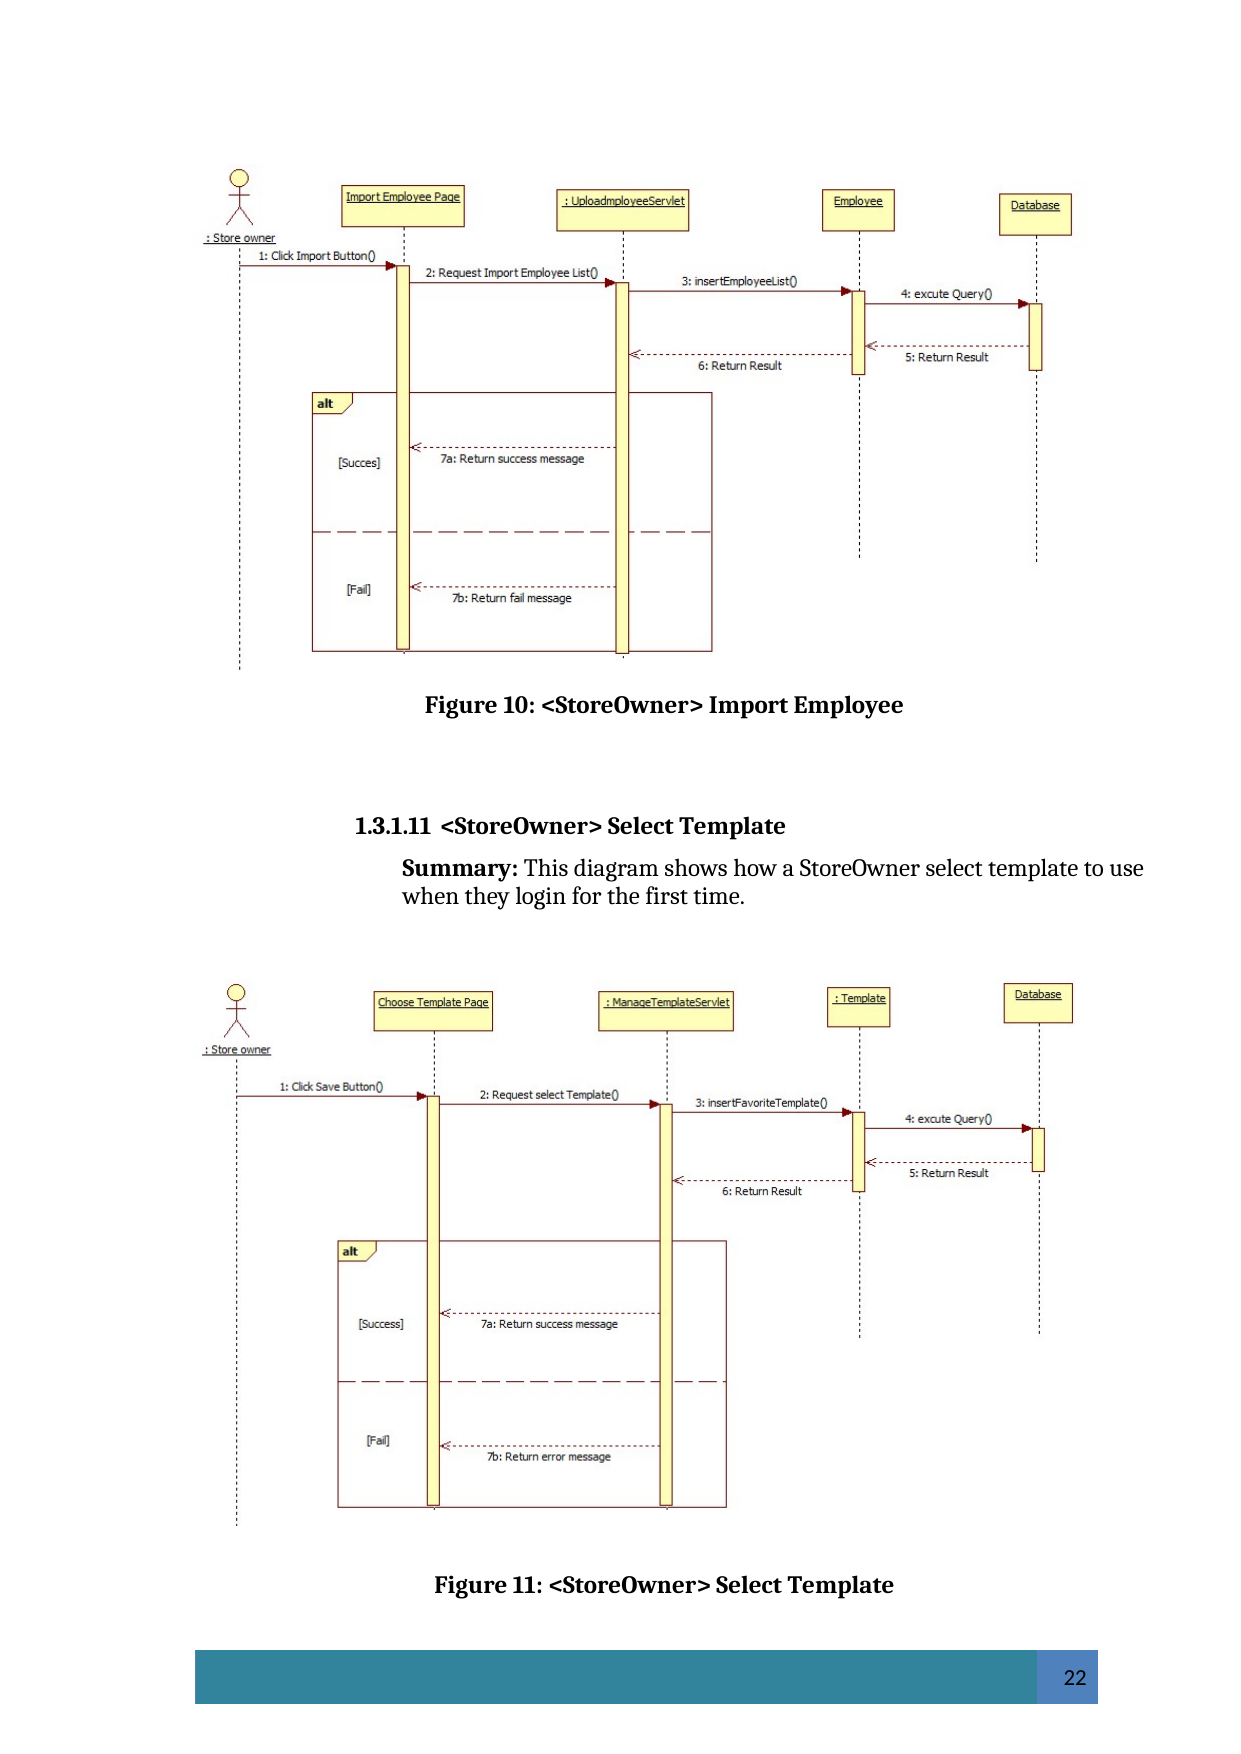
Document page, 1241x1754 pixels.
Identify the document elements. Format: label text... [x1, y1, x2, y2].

picture [177, 964, 1093, 1546]
subtitle <StoreOwner> Select Template [355, 812, 1151, 841]
text Summary: This diagram shows how a StoreOwner select template to use when they login for the first time. [402, 853, 1151, 911]
picture [177, 147, 1093, 692]
